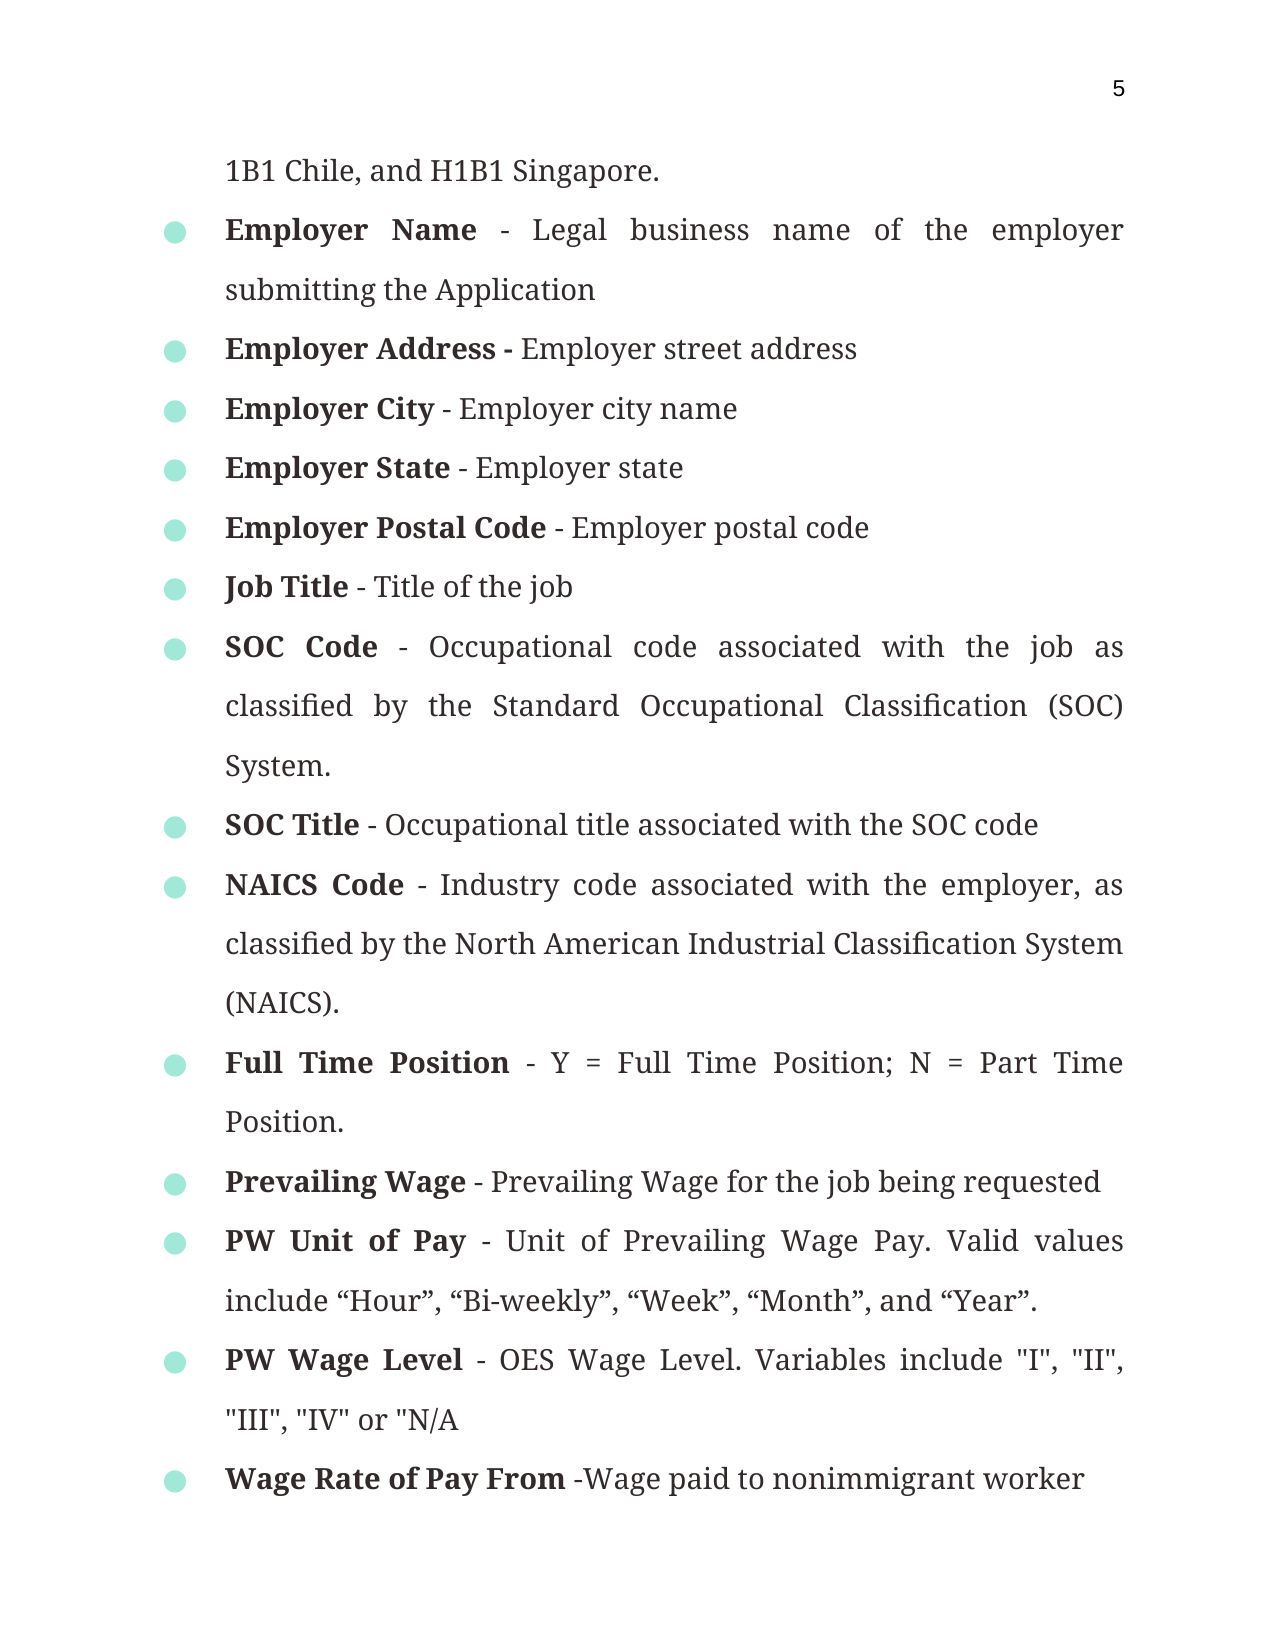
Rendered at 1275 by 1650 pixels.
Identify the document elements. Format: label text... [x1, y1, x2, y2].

list SOC Title - Occupational title associated with the SOC code [187, 804, 1125, 844]
list Employer Postal Code - Employer postal code [187, 507, 1125, 547]
list Wage Rate of Pay From -Wage paid to nonimmigrant worker [187, 1458, 1125, 1498]
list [187, 150, 1125, 190]
list SOC Code - Occupational code associated with the job as classified by the Standard Occupational Classification (SOC) System. [187, 626, 1125, 784]
list NAICS Code - Industry code associated with the employer, as classified by the North American Industrial Classification System (NAICS). [187, 864, 1125, 1022]
list Prevailing Wage - Prevailing Wage for the job being requested [187, 1161, 1125, 1201]
list Employer Name - Legal business name of the employer submitting the Application [187, 209, 1125, 309]
list Employer State - Employer state [187, 447, 1125, 487]
list PW Unit of Pay - Unit of Prevailing Wage Pay. Valid values include “Hour”, “Bi-weekly”, “Week”, “Month”, and “Year”. [187, 1221, 1125, 1320]
list Employer City - Employer city name [187, 388, 1125, 428]
list Employer Address - Employer street address [187, 328, 1125, 368]
list PW Wage Level - OES Wage Level. Variables include "I", "II", "III", "IV" or "N/A [187, 1339, 1125, 1439]
list Full Time Position - Y = Full Time Position; N = Part Time Position. [187, 1042, 1125, 1141]
list Job Title - Title of the job [187, 566, 1125, 606]
